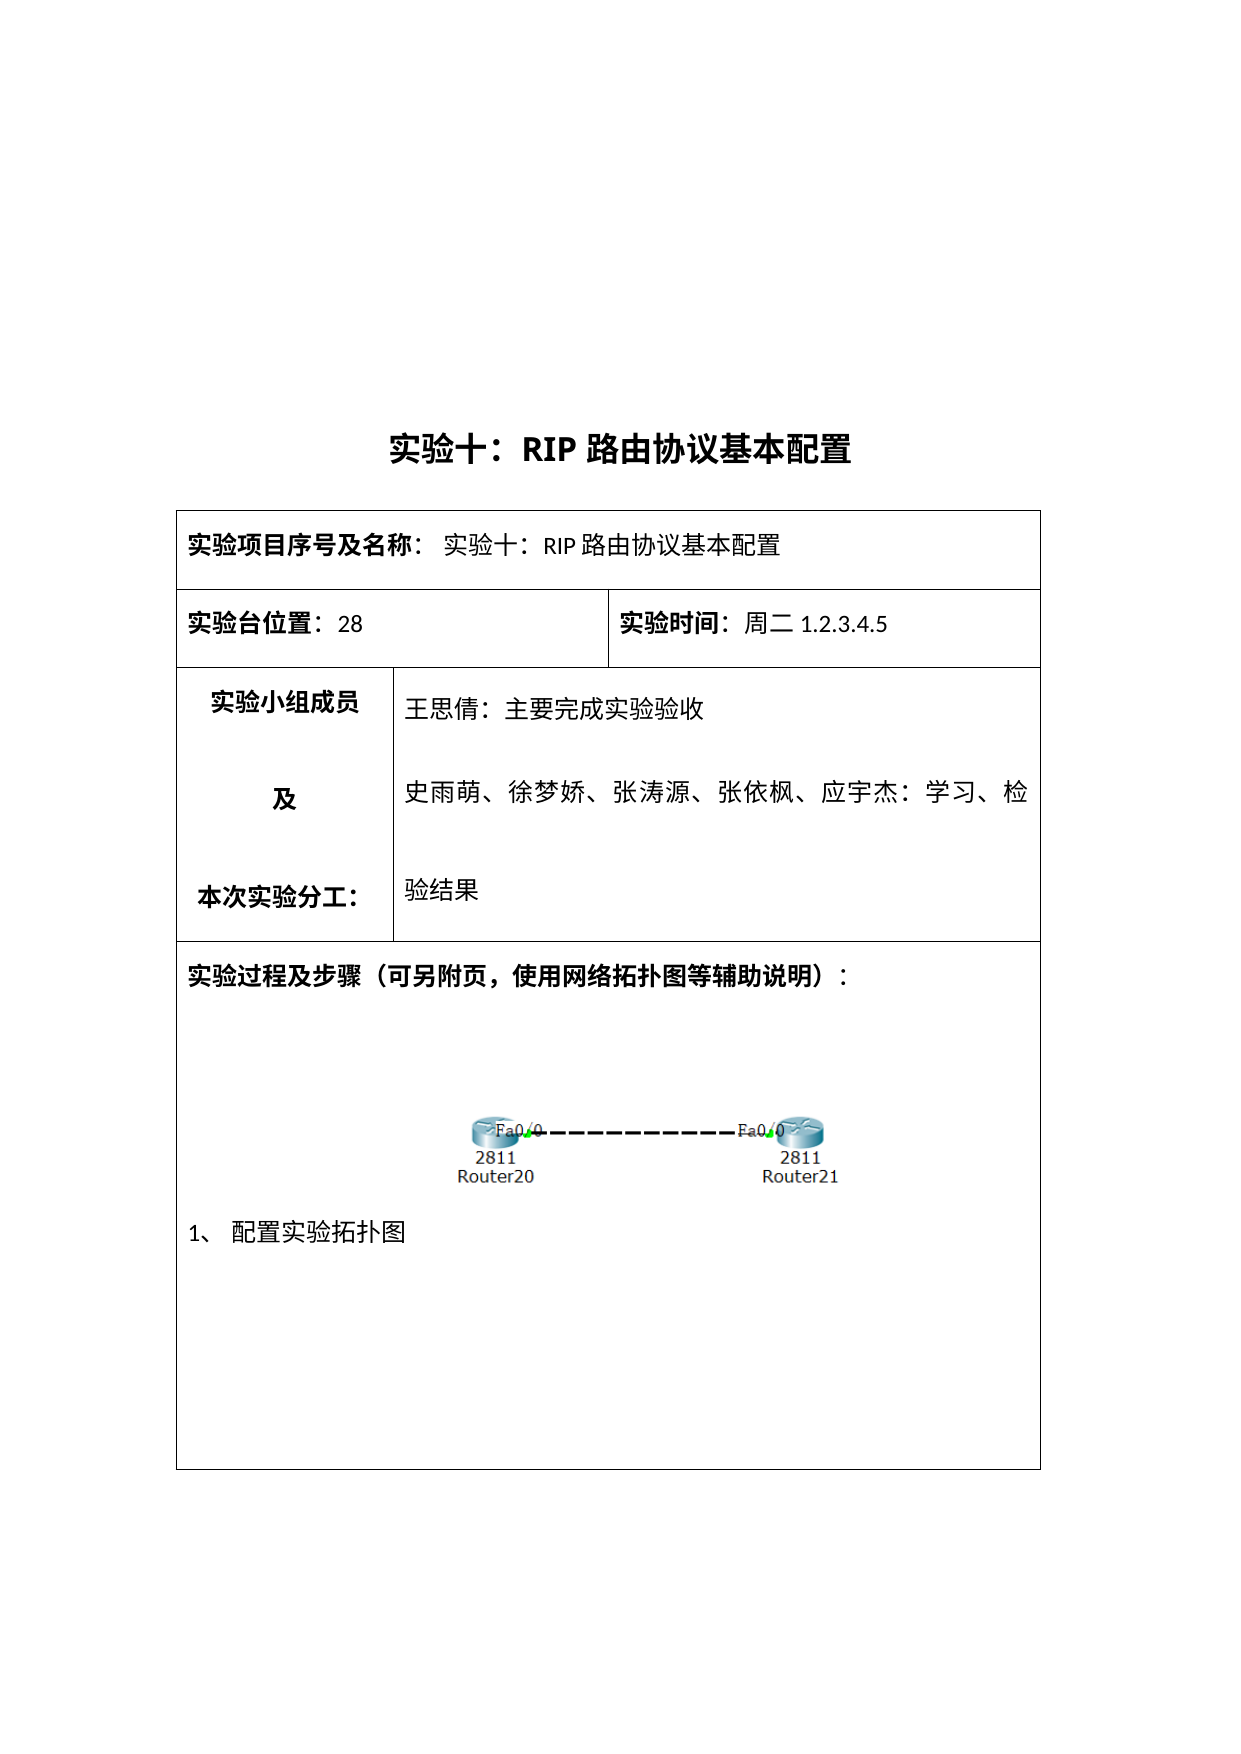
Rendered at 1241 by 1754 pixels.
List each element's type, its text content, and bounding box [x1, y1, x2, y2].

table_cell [177, 942, 1040, 1468]
picture [406, 1028, 928, 1241]
table_cell 实验小组成员 及 本次实验分工： [177, 668, 393, 941]
table_cell 实验时间：周二1.2.3.4.5 [609, 590, 1040, 667]
title 实验十：RIP 路由协议基本配置 [187, 414, 1053, 479]
table_cell 实验台位置：28 [177, 590, 608, 667]
table_cell 王思倩：主要完成实验验收 史雨萌、徐梦娇、张涛源、张依枫、应宇杰：学习、检验结果 [394, 668, 1040, 941]
table_header 实验项目序号及名称： 实验十：RIP 路由协议基本配置 [177, 511, 1040, 588]
